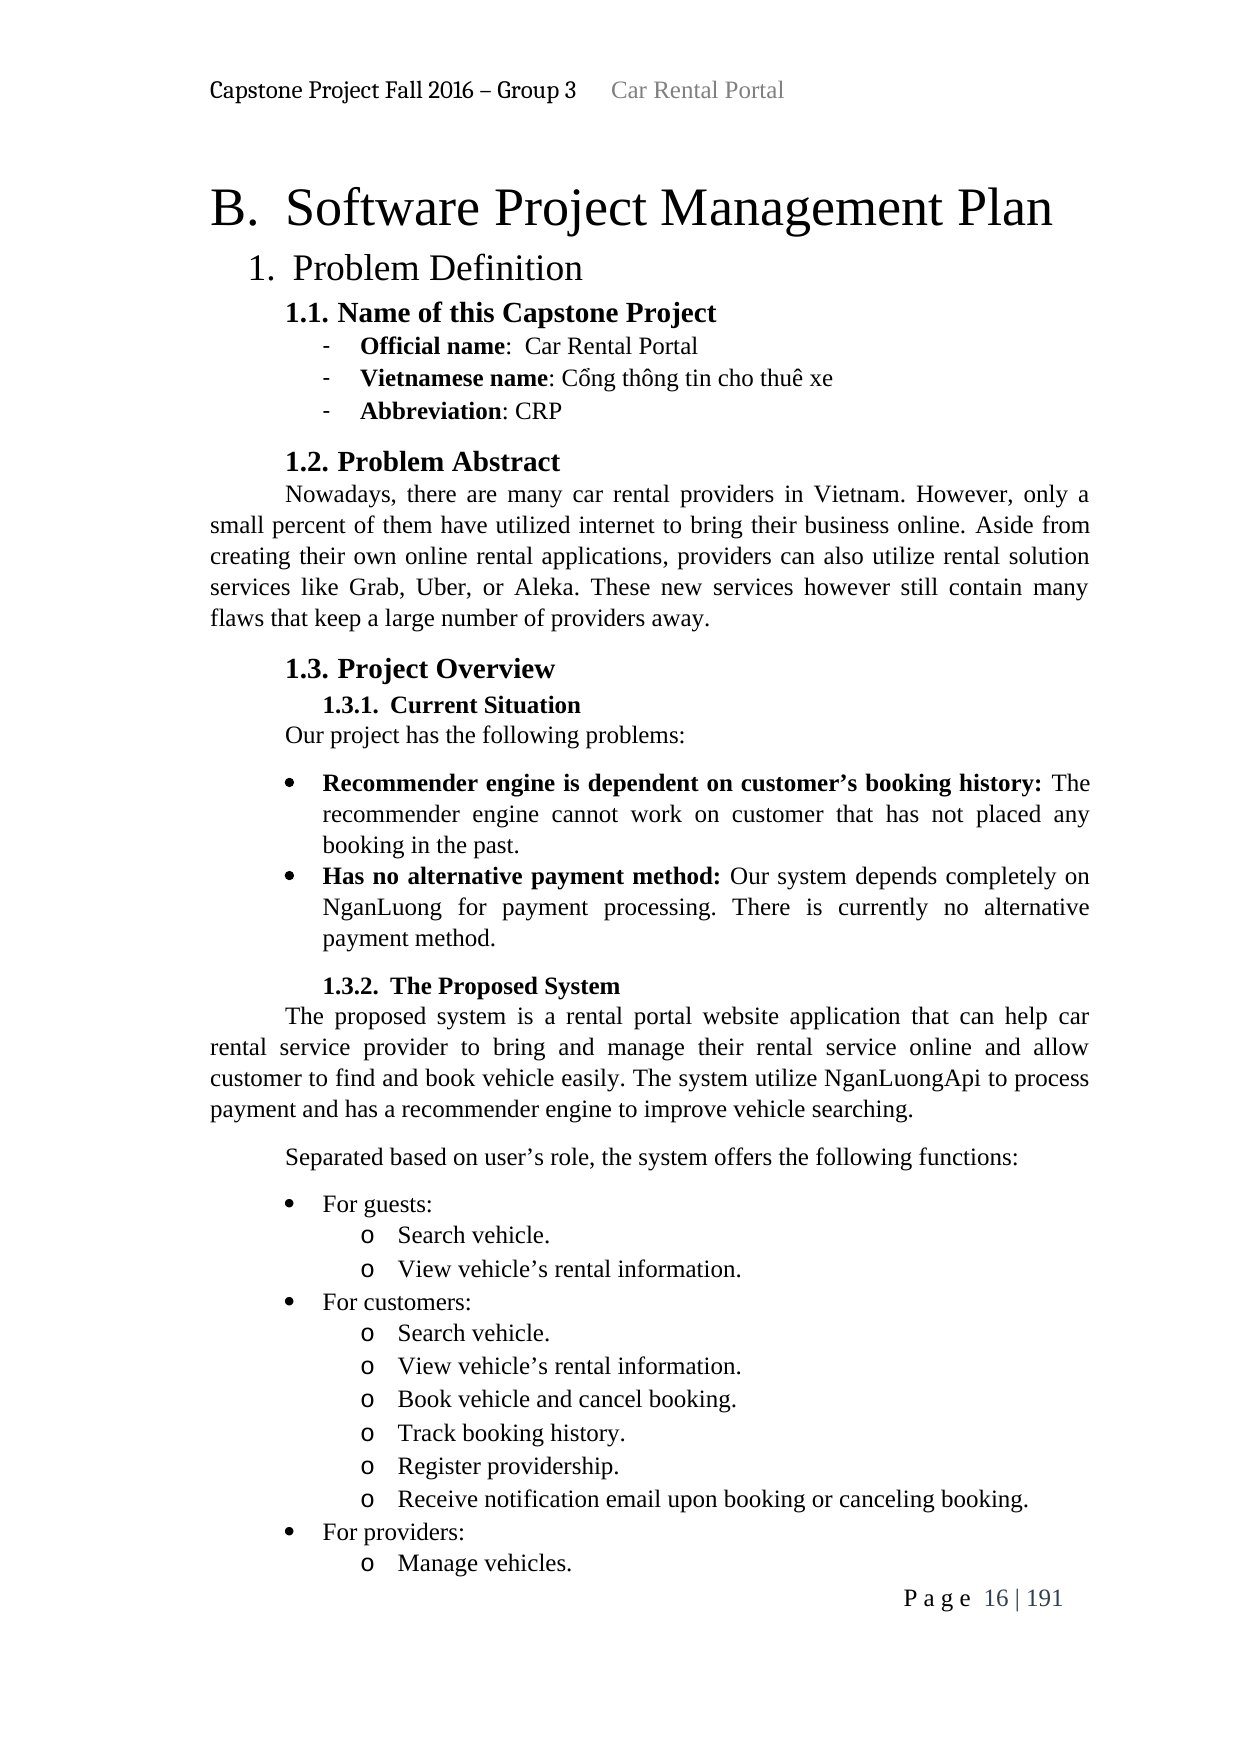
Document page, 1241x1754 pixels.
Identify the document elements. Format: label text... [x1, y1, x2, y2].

list Search vehicle. [360, 1318, 1090, 1349]
list For guests: [285, 1189, 1090, 1218]
list Track booking history. [360, 1418, 1090, 1448]
subtitle Problem Abstract [285, 444, 1090, 477]
list Abbreviation: CRP [322, 395, 1090, 426]
list Has no alternative payment method: Our system depends completely on NganLuong for payment processing. There is currently no alternative payment method. [285, 861, 1090, 952]
list View vehicle’s rental information. [360, 1254, 1090, 1284]
text Nowadays, there are many car rental providers in Vietnam. However, only a small percent of them have utilized internet to bring their business online. Aside from creating their own online rental applications, providers can also utilize rental solution services like Grab, Uber, or Aleka. These new services however still contain many flaws that keep a large number of providers away. [210, 479, 1090, 632]
list Vietnamese name: Cổng thông tin cho thuê xe [322, 362, 1090, 393]
list Book vehicle and cancel booking. [360, 1384, 1090, 1415]
text The proposed system is a rental portal website application that can help car rental service provider to bring and manage their rental service online and allow customer to find and book vehicle easily. The system utilize NganLuongApi to process payment and has a recommender engine to improve vehicle searching. [210, 1001, 1090, 1123]
list For customers: [285, 1287, 1090, 1316]
list Register providership. [360, 1451, 1090, 1482]
list Official name: Car Rental Portal [322, 330, 1090, 361]
subtitle Name of this Capstone Project [285, 295, 1090, 328]
list Search vehicle. [360, 1221, 1090, 1251]
text Our project has the following problems: [285, 720, 1090, 749]
subtitle Project Overview [285, 651, 1090, 684]
list Manage vehicles. [360, 1548, 1090, 1579]
list Receive notification email upon booking or canceling booking. [360, 1484, 1090, 1515]
text Separated based on user’s role, the system offers the following functions: [285, 1142, 1090, 1171]
list For providers: [285, 1517, 1090, 1546]
subtitle Problem Definition [247, 245, 1090, 288]
subtitle Current Situation [322, 690, 1090, 719]
list View vehicle’s rental information. [360, 1351, 1090, 1382]
list Recommender engine is dependent on customer’s booking history: The recommender engine cannot work on customer that has not placed any booking in the past. [285, 768, 1090, 859]
subtitle Software Project Management Plan [210, 175, 1090, 237]
subtitle The Proposed System [322, 971, 1090, 999]
